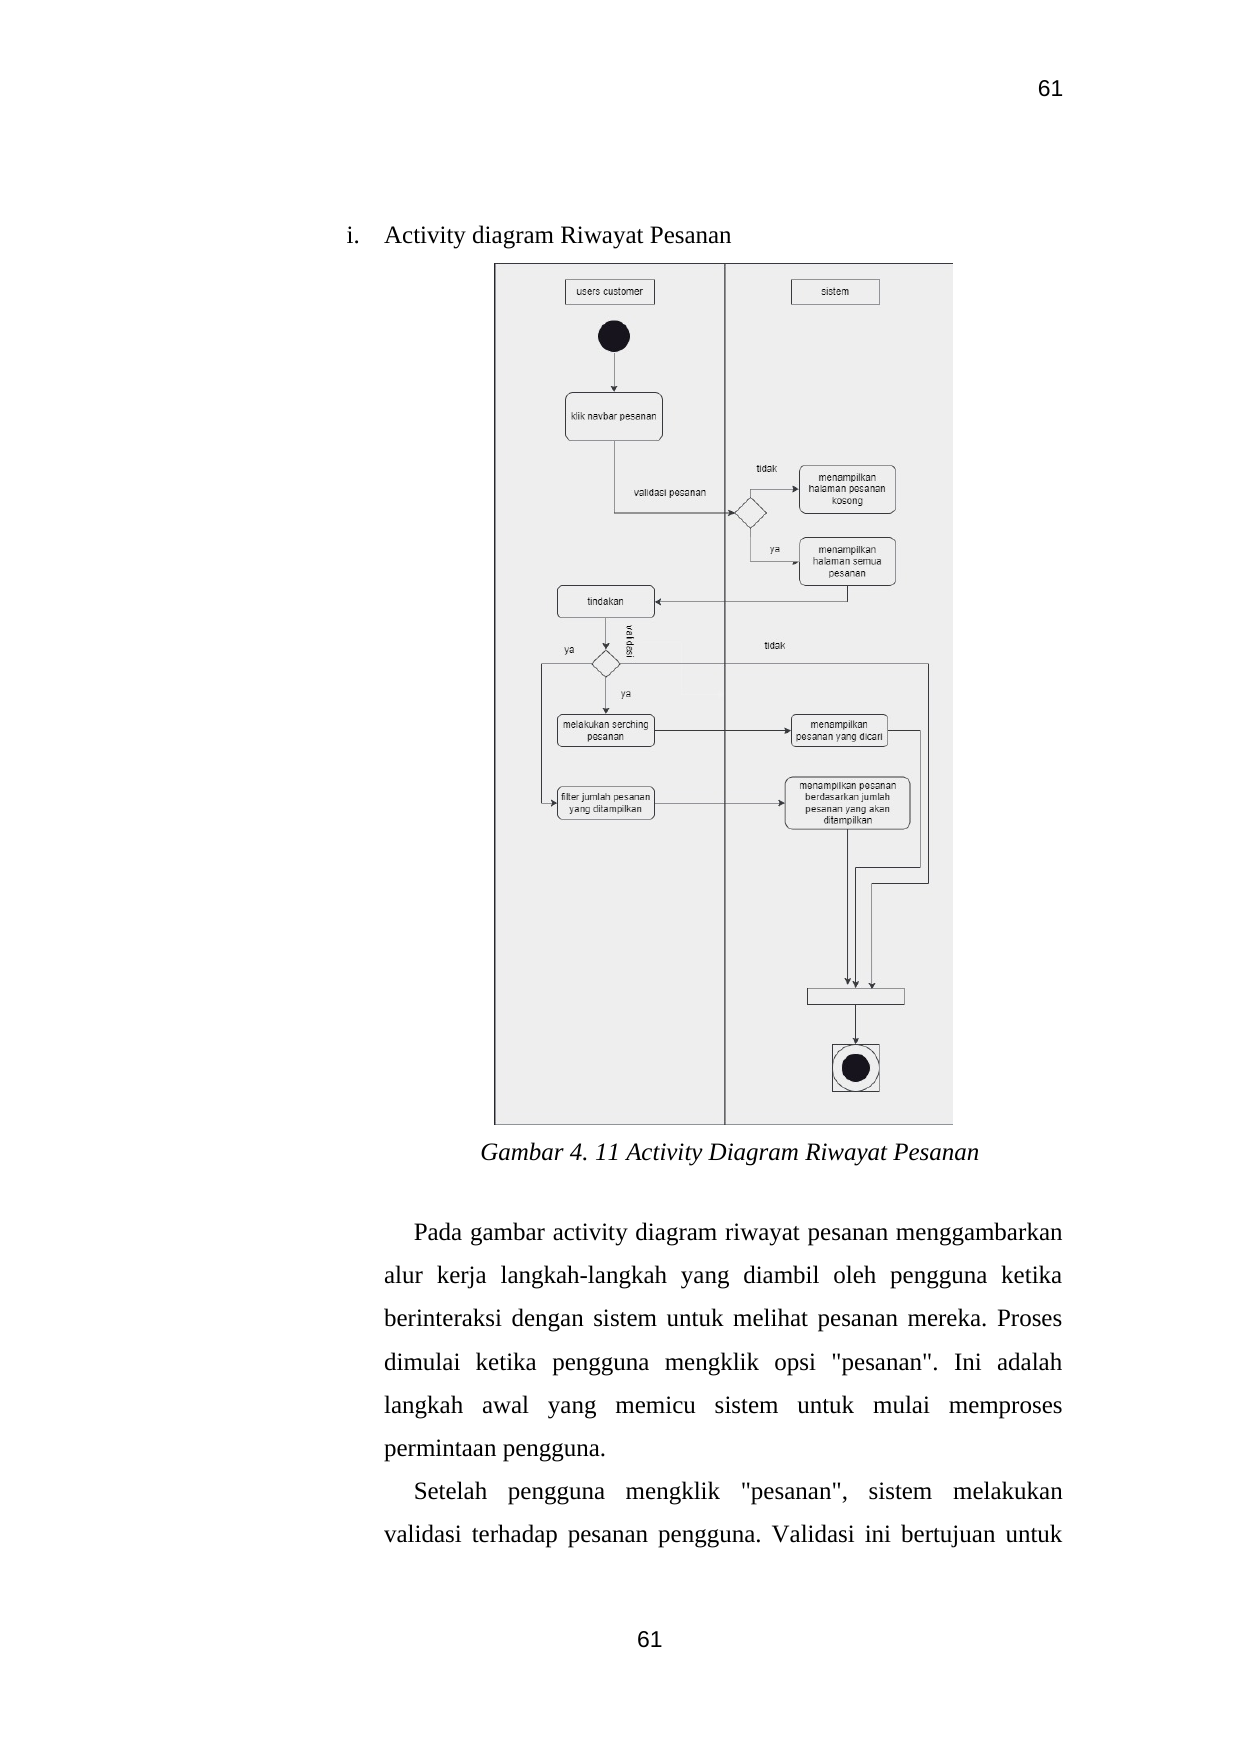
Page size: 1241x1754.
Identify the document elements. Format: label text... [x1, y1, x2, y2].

text Gambar 4. 11 Activity Diagram Riwayat Pesanan [399, 1137, 1063, 1166]
list Activity diagram Riwayat Pesanan [346, 220, 1063, 249]
picture [494, 263, 953, 1125]
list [384, 1476, 1063, 1548]
list Pada gambar activity diagram riwayat pesanan menggambarkan alur kerja langkah-langkah yang diambil oleh pengguna ketika berinteraksi dengan sistem untuk melihat pesanan mereka. Proses dimulai ketika pengguna mengklik opsi "pesanan". Ini adalah langkah awal yang memicu sistem untuk mulai memproses permintaan pengguna. [384, 1217, 1063, 1462]
